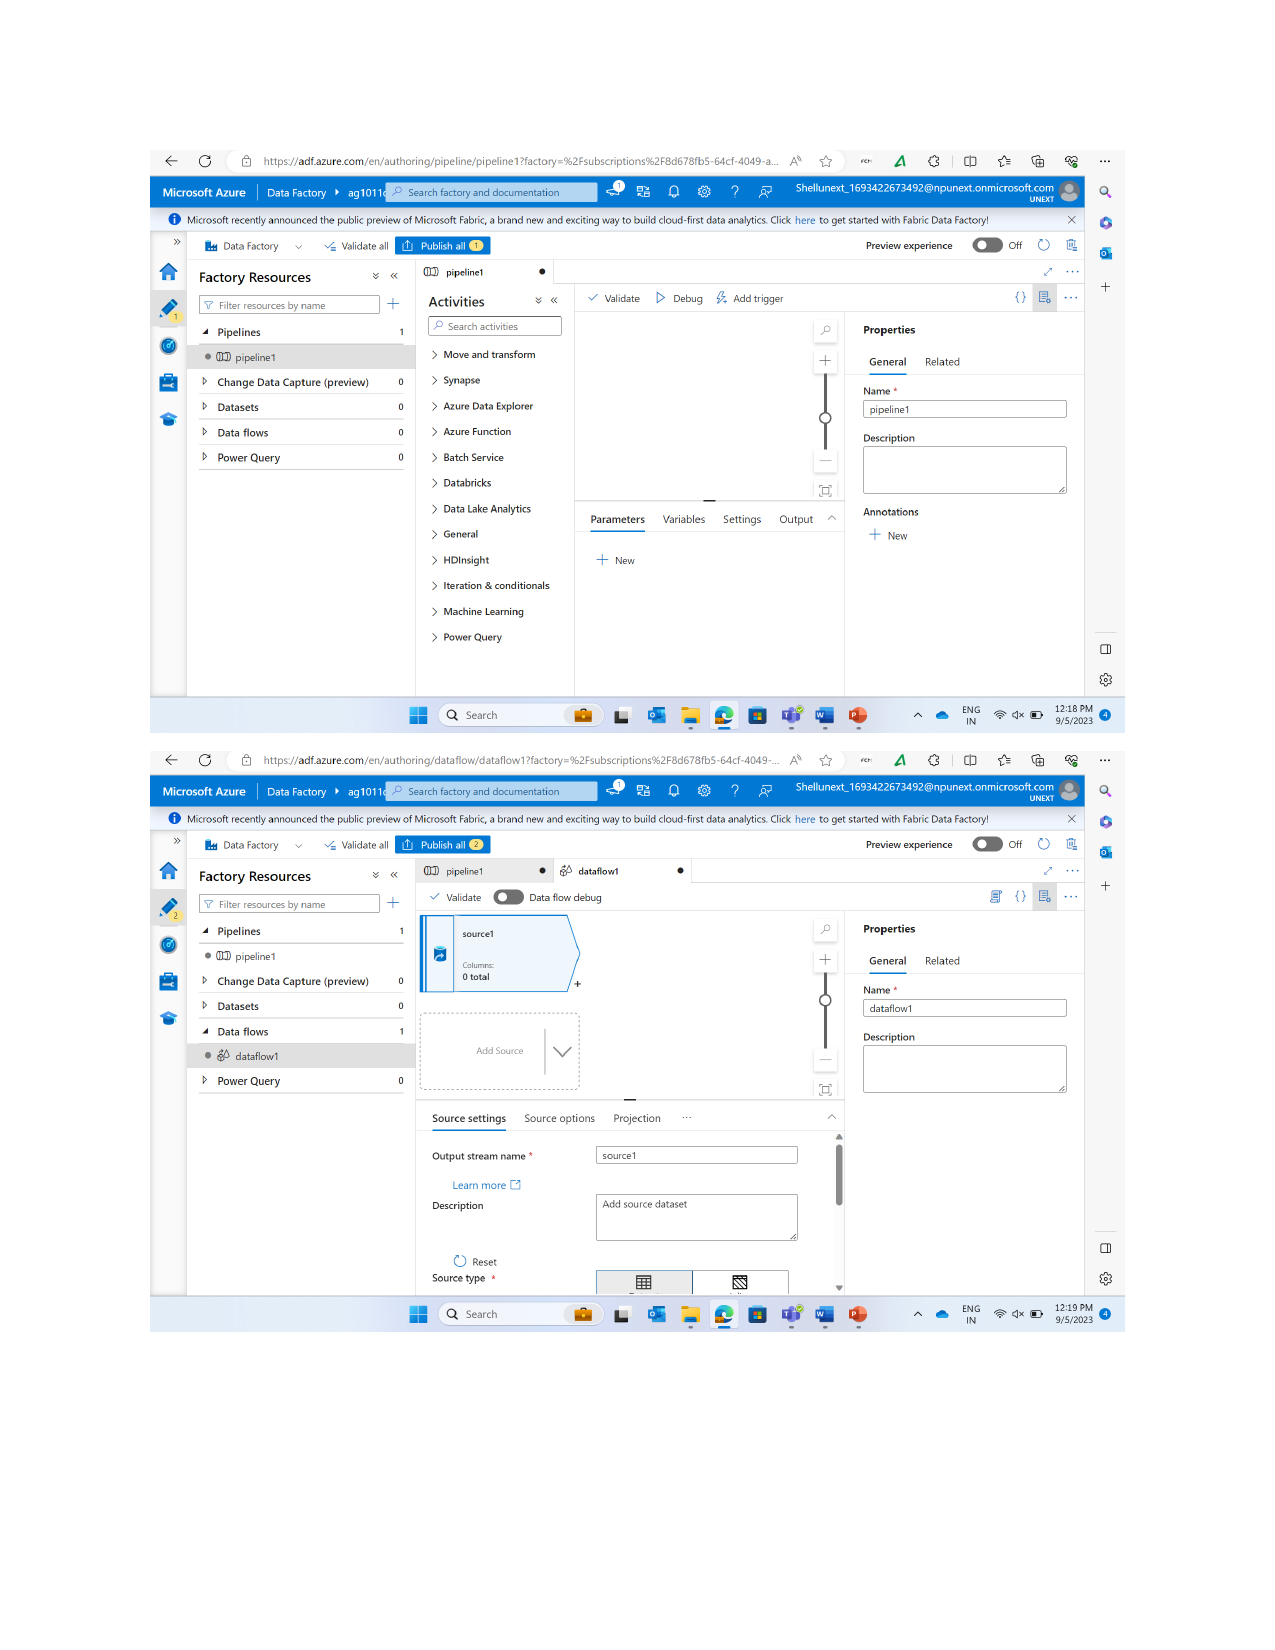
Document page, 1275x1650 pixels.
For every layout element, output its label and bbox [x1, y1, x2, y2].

picture [150, 751, 1125, 1332]
picture [150, 150, 1125, 733]
